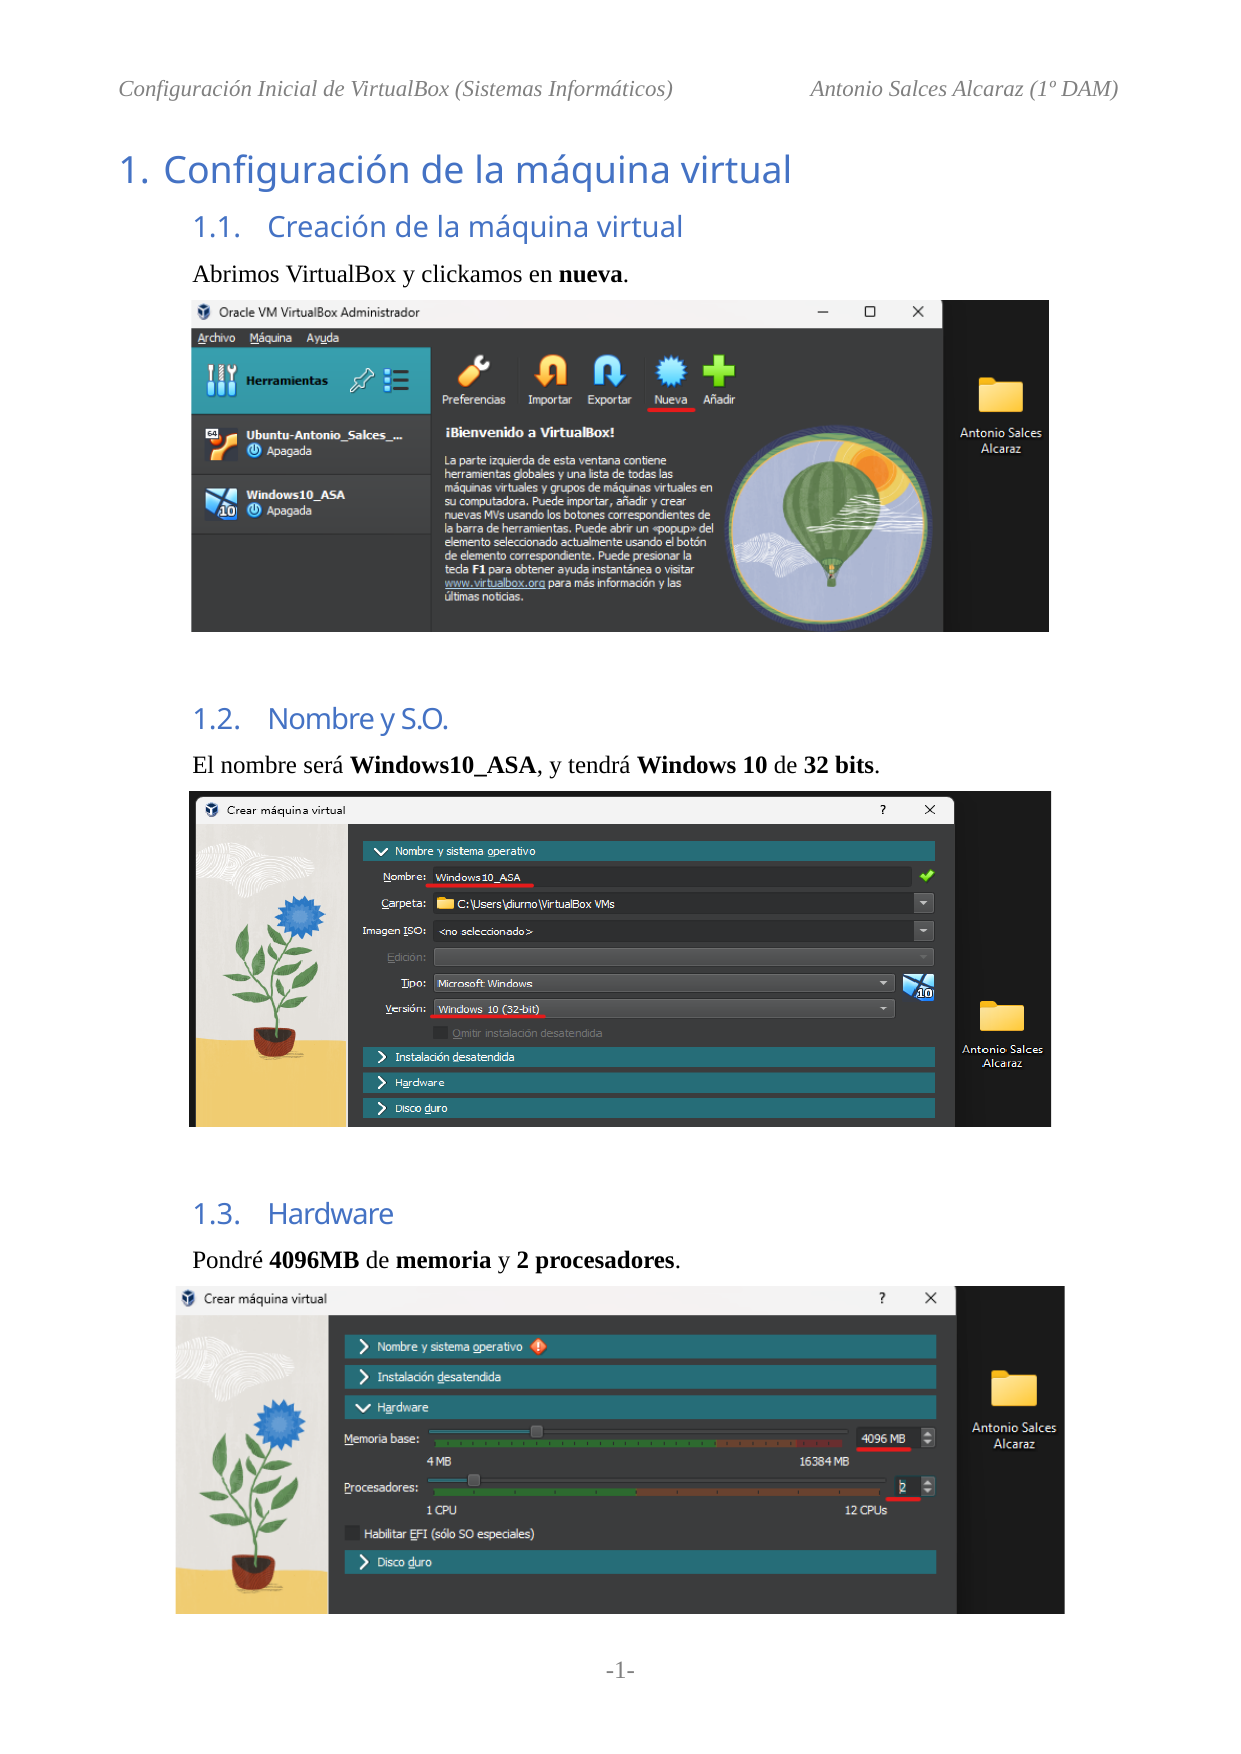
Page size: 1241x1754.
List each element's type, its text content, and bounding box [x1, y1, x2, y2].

picture [189, 791, 1052, 1127]
text Abrimos VirtualBox y clickamos en nueva. [118, 259, 1122, 288]
text El nombre será Windows10_ASA, y tendrá Windows 10 de 32 bits. [118, 750, 1122, 779]
picture [191, 300, 1049, 632]
subtitle Nombre y S.O. [192, 698, 1122, 738]
picture [175, 1286, 1065, 1614]
text Pondré 4096MB de memoria y 2 procesadores. [118, 1246, 1122, 1274]
subtitle Creación de la máquina virtual [192, 207, 1122, 246]
subtitle Hardware [192, 1193, 1122, 1233]
subtitle Configuración de la máquina virtual [118, 143, 1122, 194]
